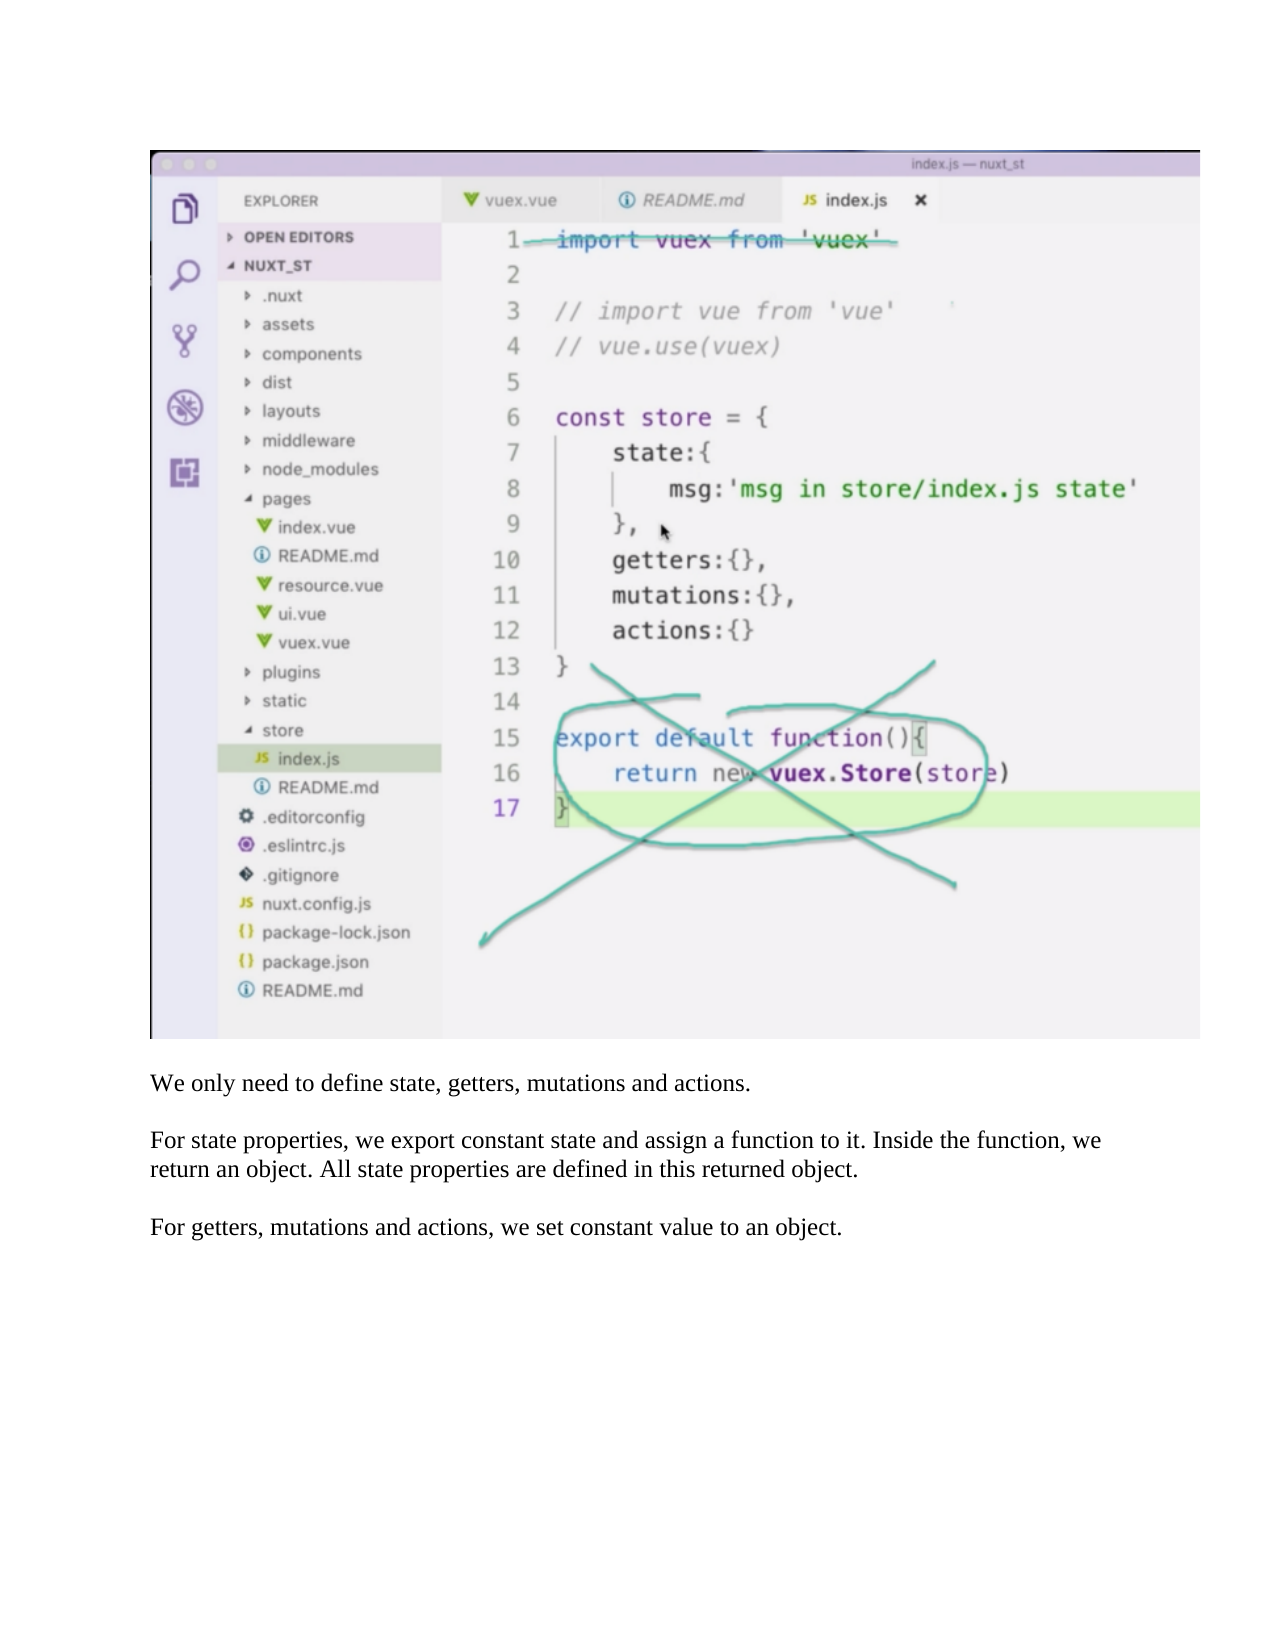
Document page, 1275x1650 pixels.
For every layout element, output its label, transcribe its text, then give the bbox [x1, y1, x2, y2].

text For getters, mutations and actions, we set constant value to an object. [150, 1212, 1125, 1241]
text For state properties, we export constant state and assign a function to it. Inside the function, we return an object. All state properties are defined in this returned object. [150, 1126, 1125, 1183]
picture [150, 150, 1200, 1039]
text We only need to define state, getters, mutations and actions. [150, 1068, 1125, 1096]
